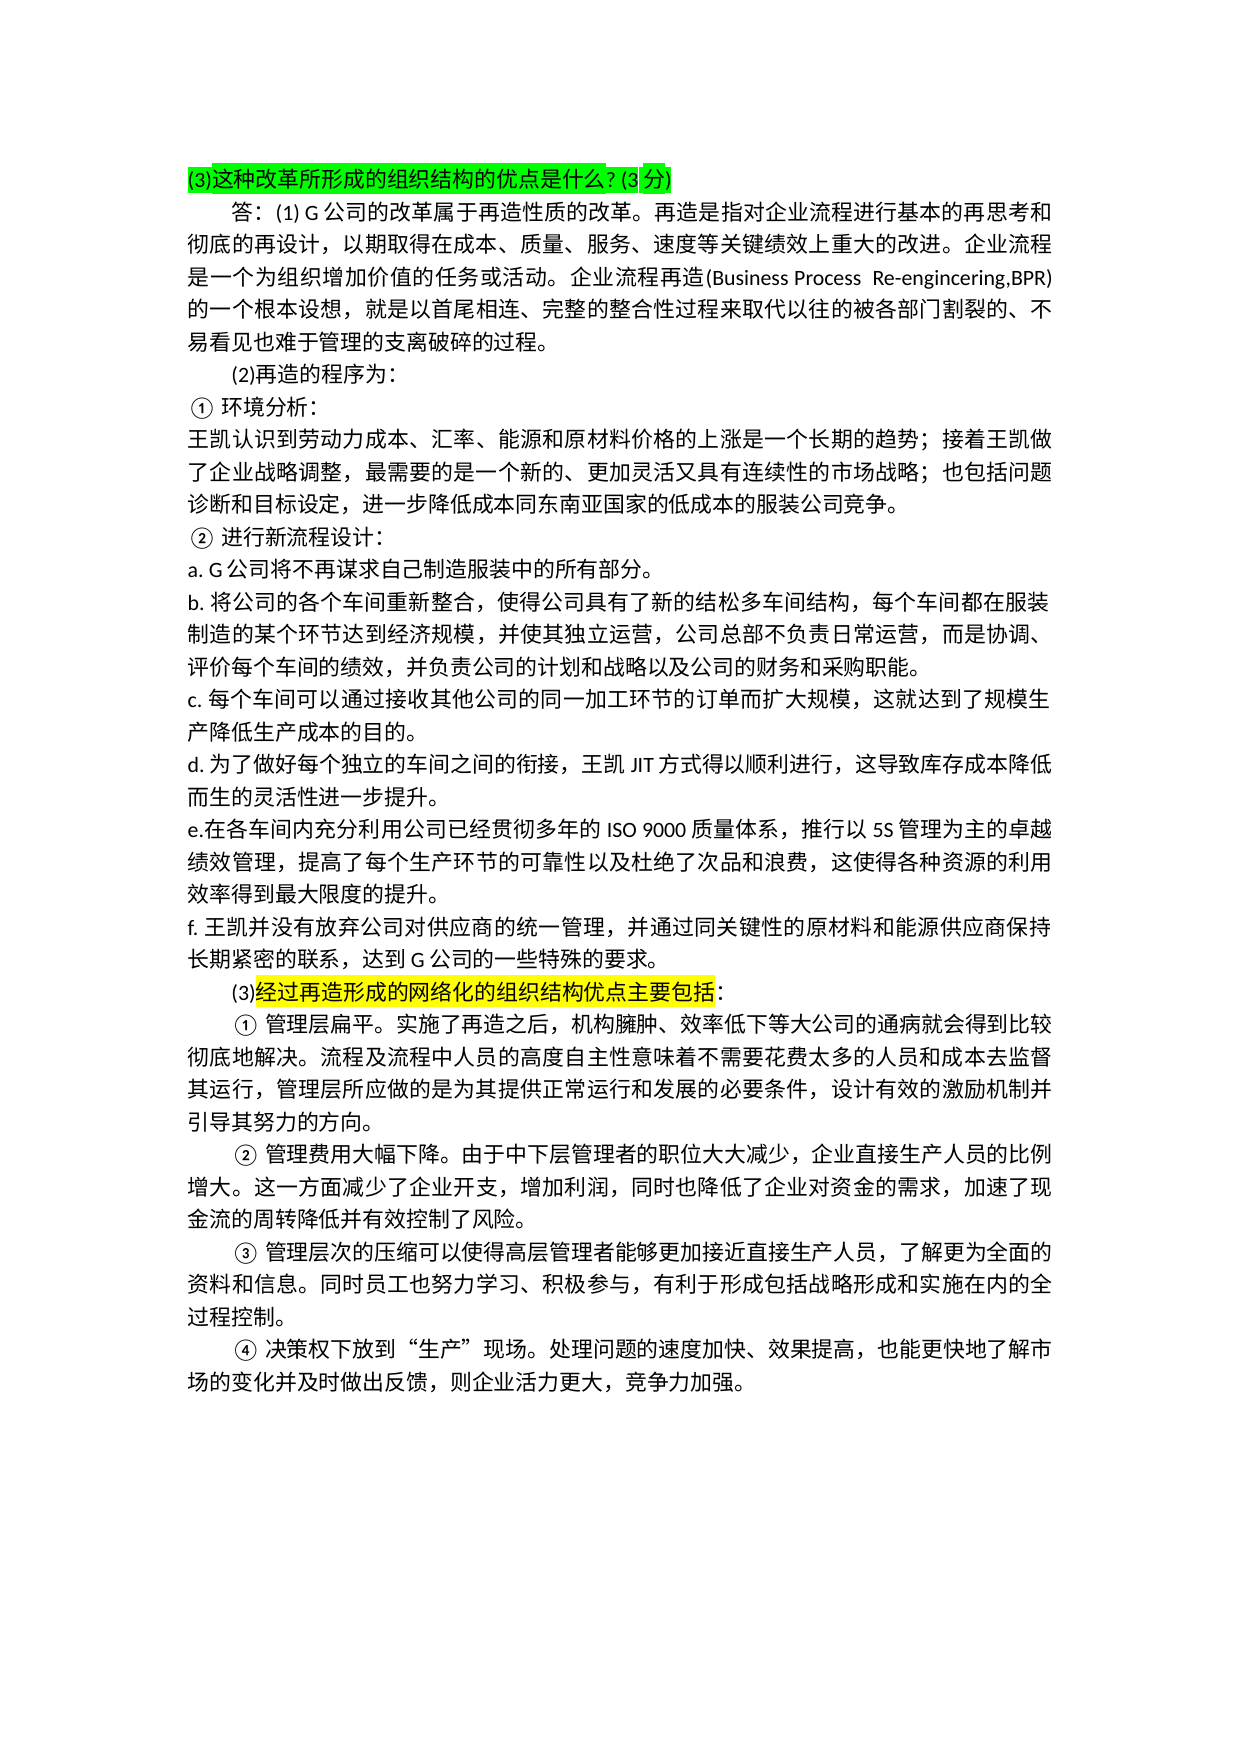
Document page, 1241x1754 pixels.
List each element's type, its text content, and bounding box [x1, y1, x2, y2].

text (3)这种改革所形成的组织结构的优点是什么? (3分) [187, 162, 1053, 194]
text ④决策权下放到“生产”现场。处理问题的速度加快、效果提高，也能更快地了解市场的变化并及时做出反馈，则企业活力更大，竞争力加强。 [187, 1332, 1053, 1397]
text f. 王凯并没有放弃公司对供应商的统一管理，并通过同关键性的原材料和能源供应商保持长期紧密的联系，达到G公司的一些特殊的要求。 [187, 909, 1053, 974]
text ②管理费用大幅下降。由于中下层管理者的职位大大减少，企业直接生产人员的比例增大。这一方面减少了企业开支，增加利润，同时也降低了企业对资金的需求，加速了现金流的周转降低并有效控制了风险。 [187, 1137, 1053, 1234]
text 王凯认识到劳动力成本、汇率、能源和原材料价格的上涨是一个长期的趋势；接着王凯做了企业战略调整，最需要的是一个新的、更加灵活又具有连续性的市场战略；也包括问题诊断和目标设定，进一步降低成本同东南亚国家的低成本的服装公司竞争。 [187, 422, 1053, 519]
text b. 将公司的各个车间重新整合，使得公司具有了新的结松多车间结构，每个车间都在服装制造的某个环节达到经济规模，并使其独立运营，公司总部不负责日常运营，而是协调、评价每个车间的绩效，并负责公司的计划和战略以及公司的财务和采购职能。 [187, 584, 1053, 682]
text ①管理层扁平。实施了再造之后，机构臃肿、效率低下等大公司的通病就会得到比较彻底地解决。流程及流程中人员的高度自主性意味着不需要花费太多的人员和成本去监督其运行，管理层所应做的是为其提供正常运行和发展的必要条件，设计有效的激励机制并引导其努力的方向。 [187, 1007, 1053, 1137]
list G公司将不再谋求自己制造服装中的所有部分。 [187, 552, 1053, 584]
text ③管理层次的压缩可以使得高层管理者能够更加接近直接生产人员，了解更为全面的资料和信息。同时员工也努力学习、积极参与，有利于形成包括战略形成和实施在内的全过程控制。 [187, 1234, 1053, 1332]
text ②进行新流程设计： [187, 519, 1053, 552]
text c. 每个车间可以通过接收其他公司的同一加工环节的订单而扩大规模，这就达到了规模生产降低生产成本的目的。 [187, 682, 1053, 747]
text ①环境分析： [187, 389, 1053, 422]
text d. 为了做好每个独立的车间之间的衔接，王凯JIT方式得以顺利进行，这导致库存成本降低而生的灵活性进一步提升。 [187, 747, 1053, 812]
text (2)再造的程序为： [187, 357, 1053, 389]
text (3)经过再造形成的网络化的组织结构优点主要包括： [187, 974, 1053, 1007]
text e.在各车间内充分利用公司已经贯彻多年的ISO 9000质量体系，推行以5S管理为主的卓越绩效管理，提高了每个生产环节的可靠性以及杜绝了次品和浪费，这使得各种资源的利用效率得到最大限度的提升。 [187, 812, 1053, 909]
text 答：(1) G公司的改革属于再造性质的改革。再造是指对企业流程进行基本的再思考和彻底的再设计，以期取得在成本、质量、服务、速度等关键绩效上重大的改进。企业流程是一个为组织增加价值的任务或活动。企业流程再造(Business Process Re-engincering,BPR) 的一个根本设想，就是以首尾相连、完整的整合性过程来取代以往的被各部门割裂的、不易看见也难于管理的支离破碎的过程。 [187, 194, 1053, 357]
